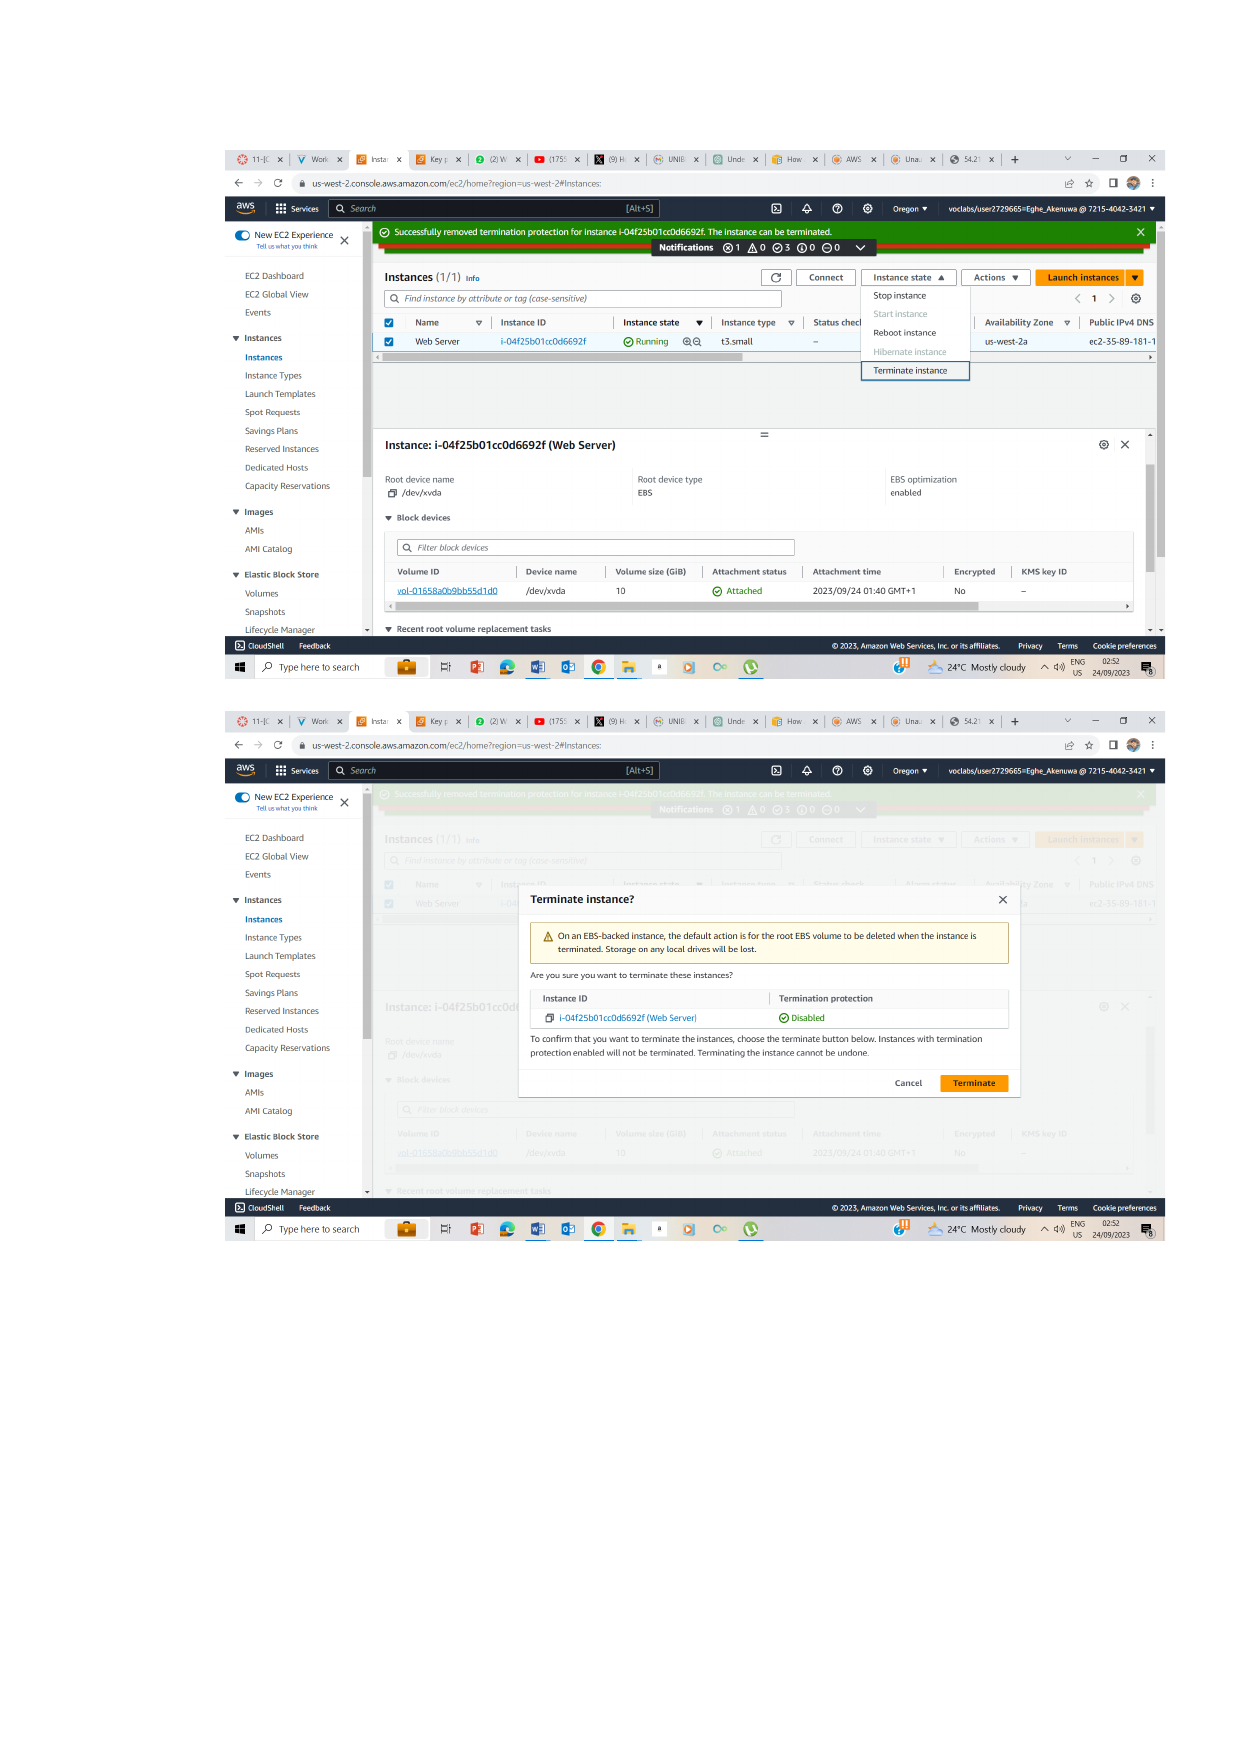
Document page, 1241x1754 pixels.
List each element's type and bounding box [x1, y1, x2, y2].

picture [225, 150, 1166, 679]
picture [225, 711, 1166, 1241]
